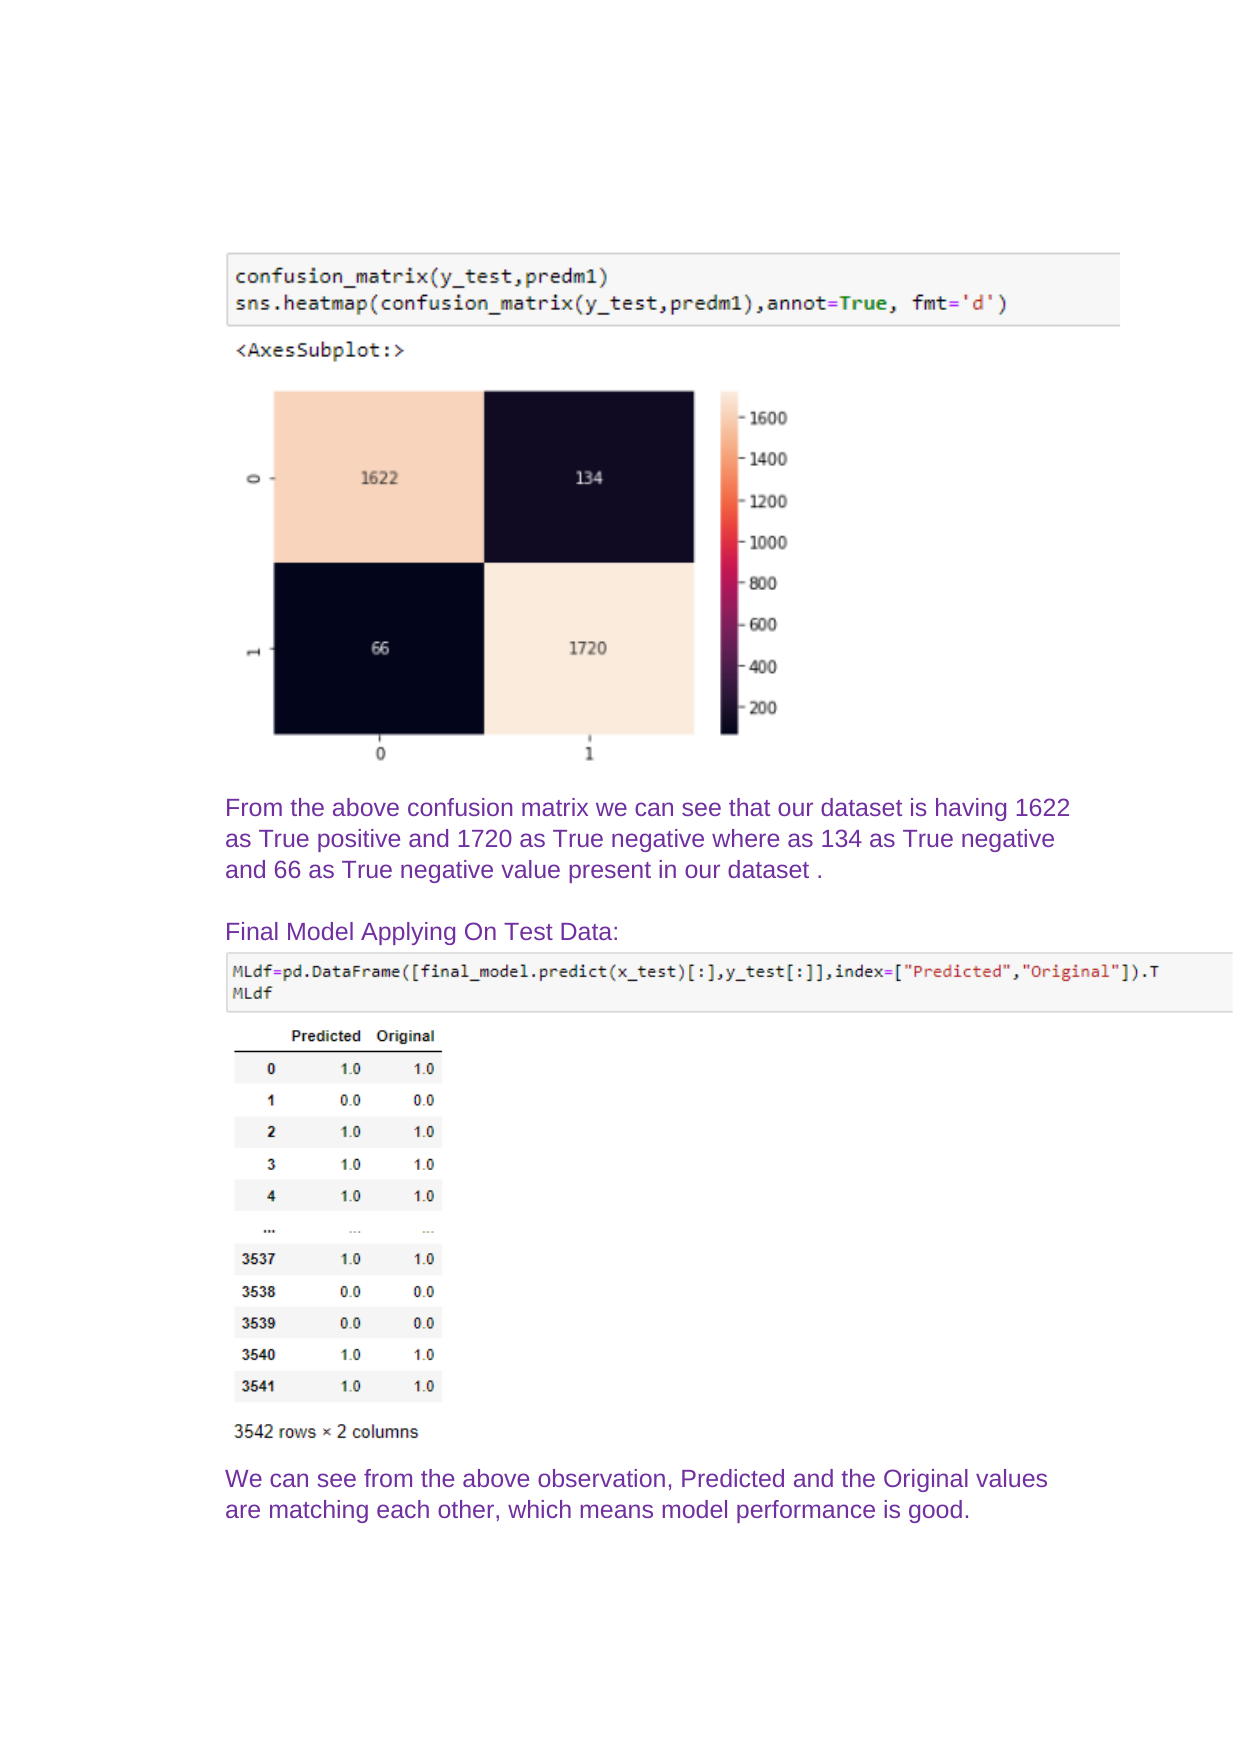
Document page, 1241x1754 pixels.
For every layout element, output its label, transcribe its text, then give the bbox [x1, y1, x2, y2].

list We can see from the above observation, Predicted and the Original values are matching each other, which means model performance is good. [225, 1460, 1090, 1524]
list From the above confusion matrix we can see that our dataset is having 1622 as True positive and 1720 as True negative where as 134 as True negative and 66 as True negative value present in our dataset . [225, 793, 1090, 884]
list Final Model Applying On Test Data: [225, 917, 1090, 946]
